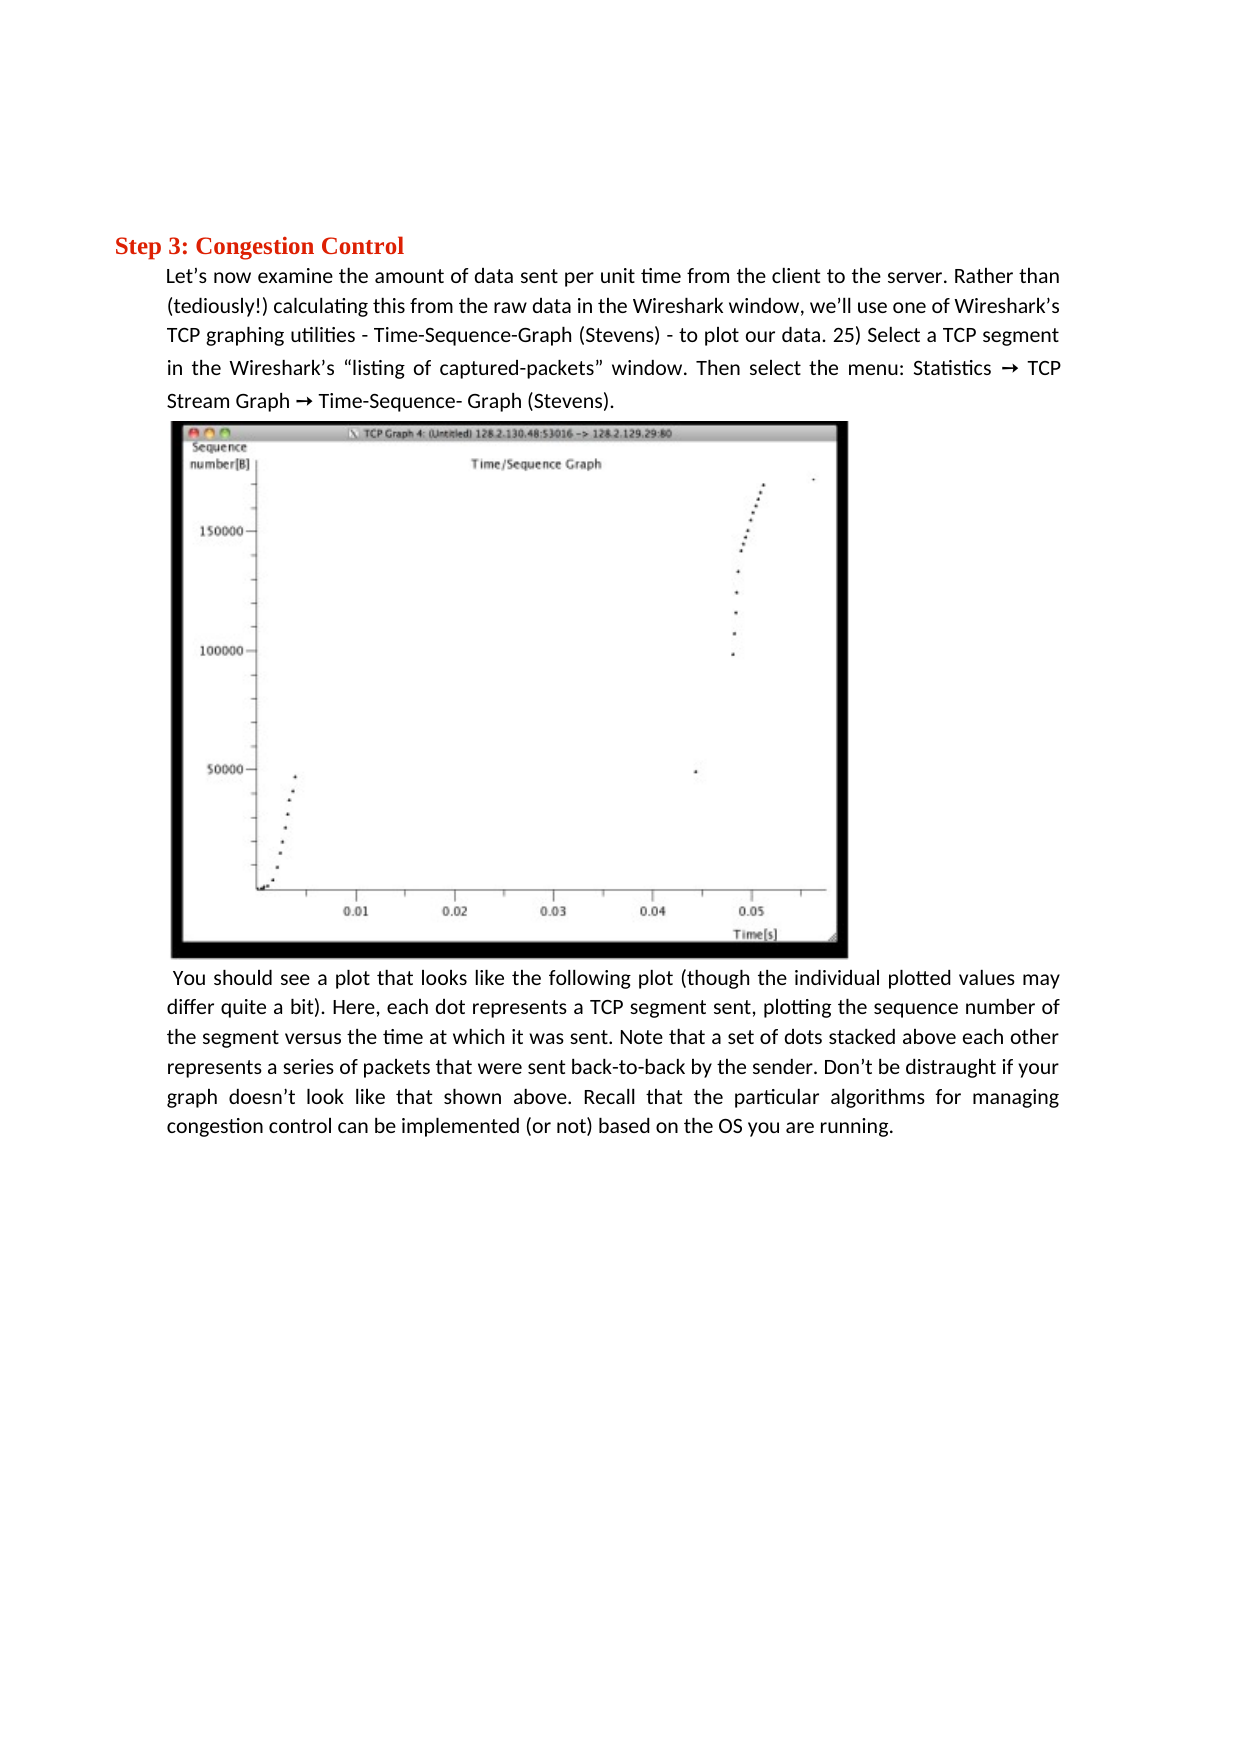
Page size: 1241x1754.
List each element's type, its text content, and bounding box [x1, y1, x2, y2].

subtitle Step 3: Congestion Control [114, 231, 1154, 260]
text Let’s now examine the amount of data sent per unit time from the client to the server. Rather than (tediously!) calculating this from the raw data in the Wireshark window, we’ll use one of Wireshark’s TCP graphing utilities - Time-Sequence-Graph (Stevens) - to plot our data. 25) Select a TCP segment in the Wireshark’s “listing of captured-packets” window. Then select the menu: Statistics ➙ TCP Stream Graph ➙ Time-Sequence- Graph (Stevens). [166, 262, 1061, 415]
picture [168, 421, 849, 960]
text You should see a plot that looks like the following plot (though the individual plotted values may differ quite a bit). Here, each dot represents a TCP segment sent, plotting the sequence number of the segment versus the time at which it was sent. Note that a set of dots stacked above each other represents a series of packets that were sent back-to-back by the sender. Don’t be distraught if your graph doesn’t look like that shown above. Recall that the particular algorithms for managing congestion control can be implemented (or not) based on the OS you are running. [166, 964, 1061, 1139]
